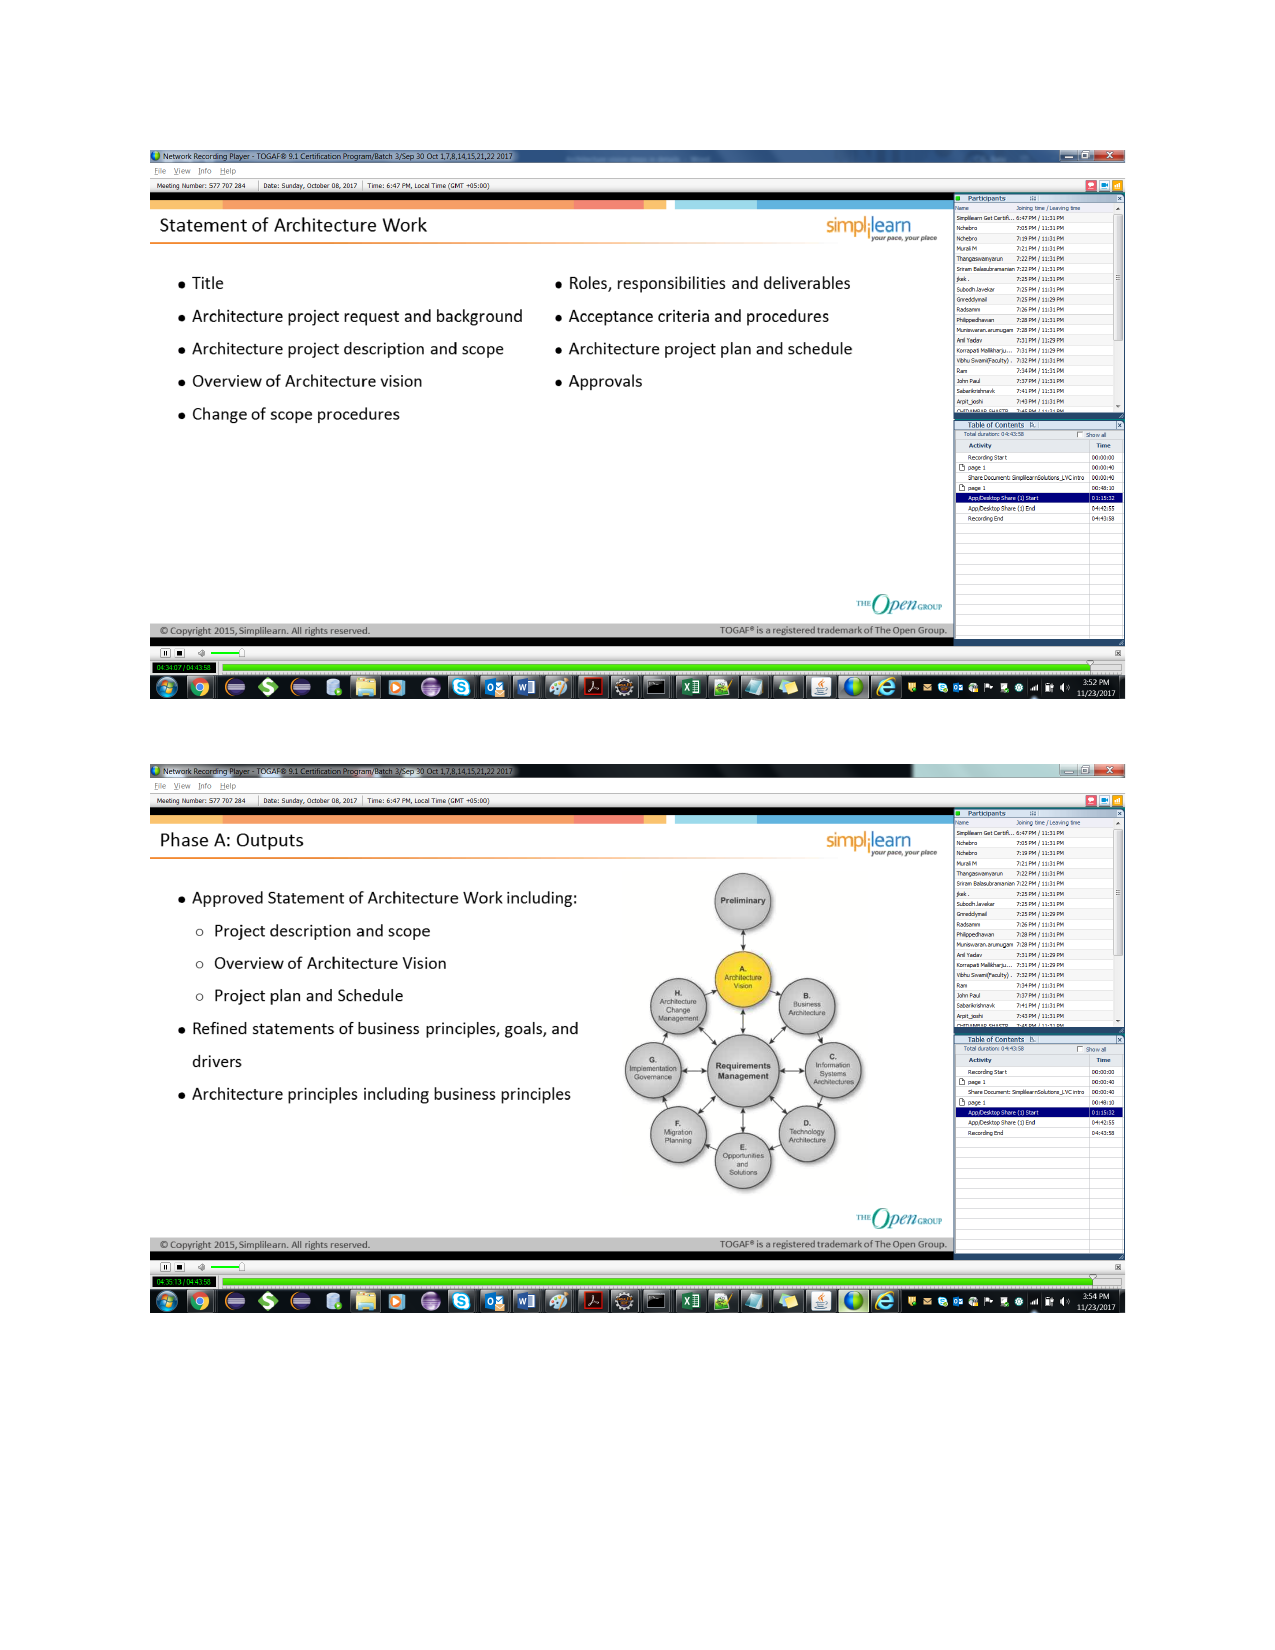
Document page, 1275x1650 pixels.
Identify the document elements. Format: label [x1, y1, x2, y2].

picture [150, 764, 1125, 1313]
picture [150, 150, 1125, 699]
